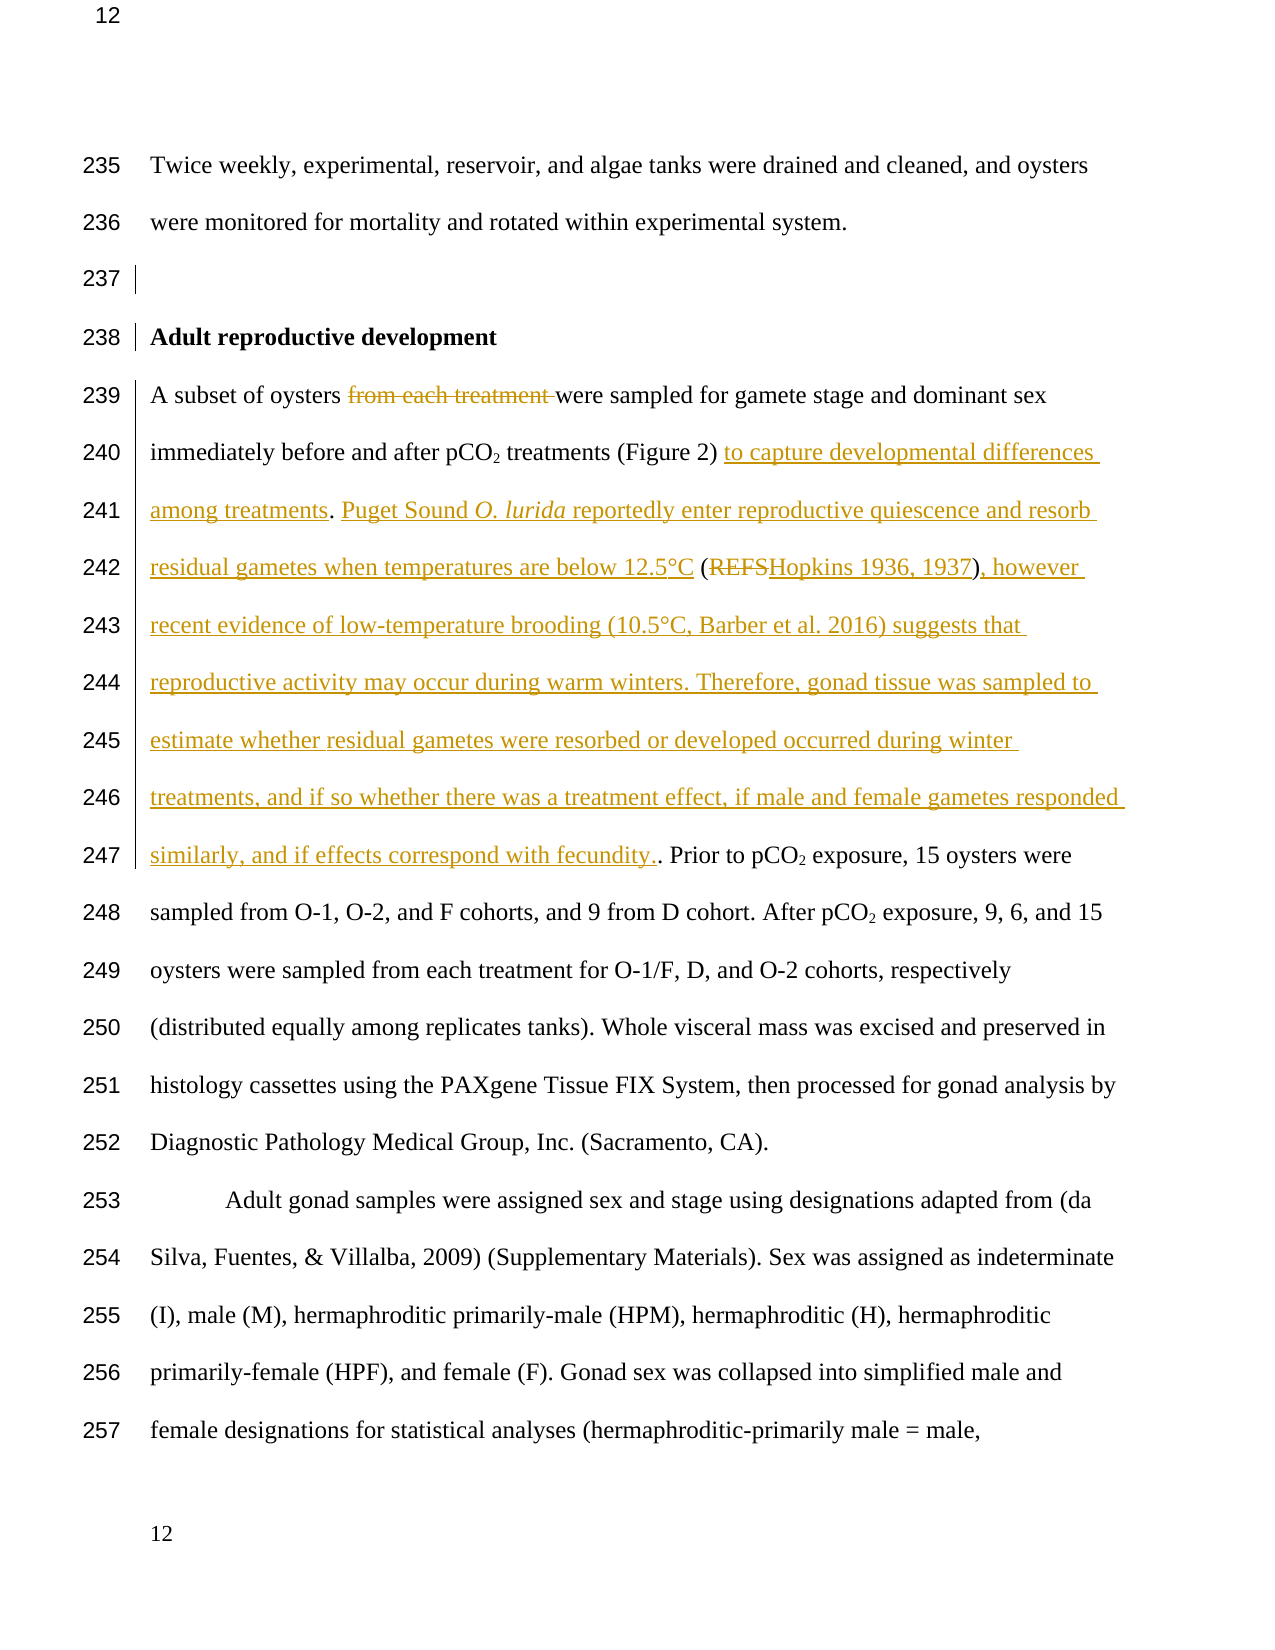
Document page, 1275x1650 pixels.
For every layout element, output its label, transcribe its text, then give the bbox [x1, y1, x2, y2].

text Adult reproductive development [150, 322, 1125, 351]
text A subset of oysters were sampled for gamete stage and dominant sex immediately before and after pCO2 treatments (Figure 2) . (). Prior to pCO2 exposure, 15 oysters were sampled from O-1, O-2, and F cohorts, and 9 from D cohort. After pCO2 exposure, 9, 6, and 15 oysters were sampled from each treatment for O-1/F, D, and O-2 cohorts, respectively (distributed equally among replicates tanks). Whole visceral mass was excised and preserved in histology cassettes using the PAXgene Tissue FIX System, then processed for gonad analysis by Diagnostic Pathology Medical Group, Inc. (Sacramento, CA). [150, 380, 1125, 807]
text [150, 150, 1125, 236]
text A subset of oysters were sampled for gamete stage and dominant sex immediately before and after pCO2 treatments (Figure 2) . (). Prior to pCO2 exposure, 15 oysters were sampled from O-1, O-2, and F cohorts, and 9 from D cohort. After pCO2 exposure, 9, 6, and 15 oysters were sampled from each treatment for O-1/F, D, and O-2 cohorts, respectively (distributed equally among replicates tanks). Whole visceral mass was excised and preserved in histology cassettes using the PAXgene Tissue FIX System, then processed for gonad analysis by Diagnostic Pathology Medical Group, Inc. (Sacramento, CA). [150, 809, 1125, 1156]
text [150, 1185, 1125, 1444]
